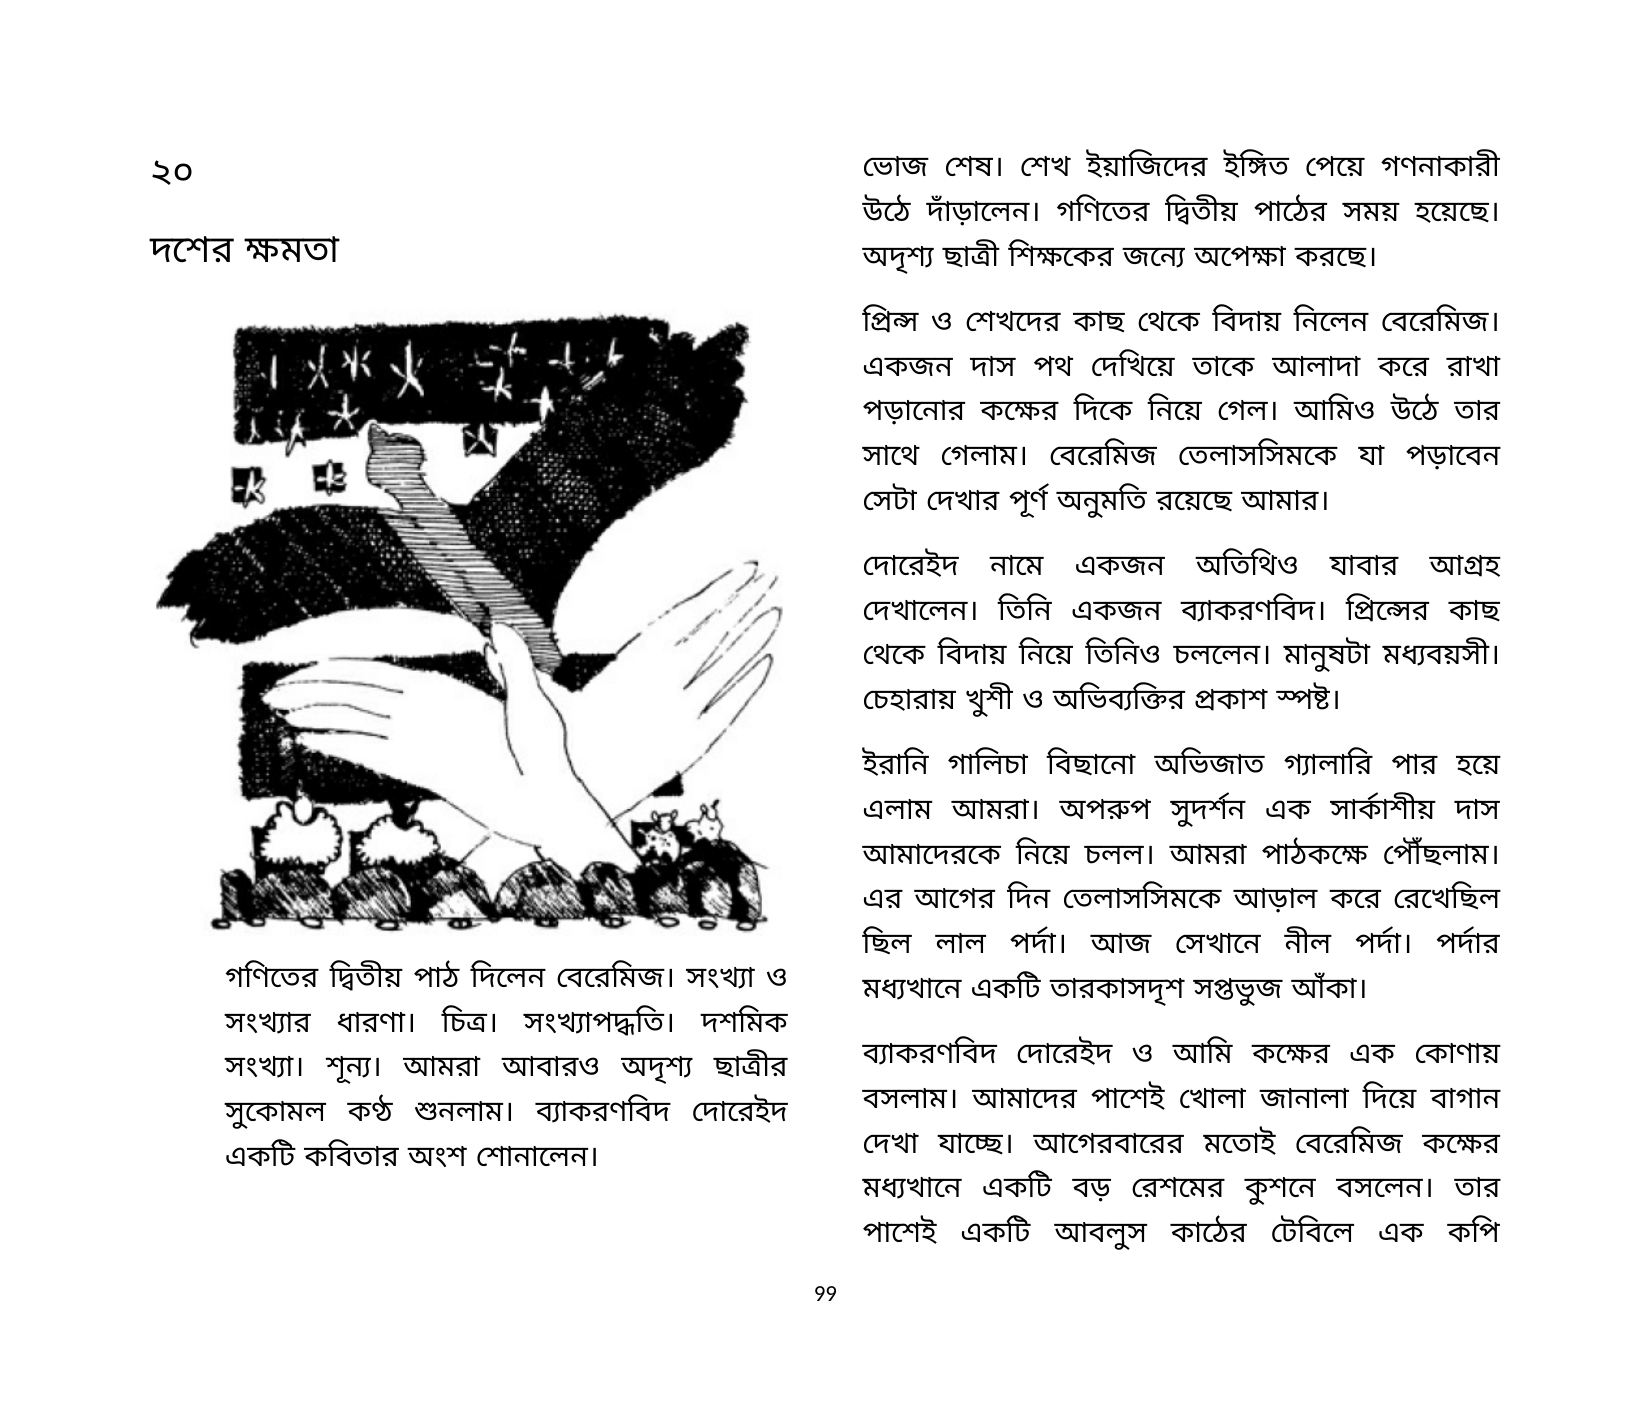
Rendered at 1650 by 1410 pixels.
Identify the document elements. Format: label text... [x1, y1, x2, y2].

text দশের ক্ষমতা [150, 228, 787, 278]
text দোরেইদ নামে একজন অতিথিও যাবার আগ্রহ দেখালেন। তিনি একজন ব্যাকরণবিদ। প্রিন্সের কাছ থেকে বিদায় নিয়ে তিনিও চললেন। মানুষটা মধ্যবয়সী। চেহারায় খুশী ও অভিব্যক্তির প্রকাশ স্পষ্ট। [862, 549, 1500, 721]
text ২০ [150, 150, 787, 200]
text ভোজ শেষ। শেখ ইয়াজিদের ইঙ্গিত পেয়ে গণনাকারী উঠে দাঁড়ালেন। গণিতের দ্বিতীয় পাঠের সময় হয়েছে। অদৃশ্য ছাত্রী শিক্ষকের জন্যে অপেক্ষা করছে। [862, 150, 1500, 278]
text ইরানি গালিচা বিছানো অভিজাত গ্যালারি পার হয়ে এলাম আমরা। অপরুপ সুদর্শন এক সার্কাশীয় দাস আমাদেরকে নিয়ে চলল। আমরা পাঠকক্ষে পৌঁছলাম। এর আগের দিন তেলাসসিমকে আড়াল করে রেখেছিল ছিল লাল পর্দা। আজ সেখানে নীল পর্দা। পর্দার মধ্যখানে একটি তারকাসদৃশ সপ্তভুজ আঁকা। [862, 748, 1500, 1010]
text গণিতের দ্বিতীয় পাঠ দিলেন বেরেমিজ। সংখ্যা ও সংখ্যার ধারণা। চিত্র। সংখ্যাপদ্ধতি। দশমিক সংখ্যা। শূন্য। আমরা আবারও অদৃশ্য ছাত্রীর সুকোমল কণ্ঠ শুনলাম। ব্যাকরণবিদ দোরেইদ একটি কবিতার অংশ শোনালেন। [225, 961, 787, 1178]
picture [150, 306, 788, 936]
text প্রিন্স ও শেখদের কাছ থেকে বিদায় নিলেন বেরেমিজ। একজন দাস পথ দেখিয়ে তাকে আলাদা করে রাখা পড়ানোর কক্ষের দিকে নিয়ে গেল। আমিও উঠে তার সাথে গেলাম। বেরেমিজ তেলাসসিমকে যা পড়াবেন সেটা দেখার পূর্ণ অনুমতি রয়েছে আমার। [862, 305, 1500, 522]
